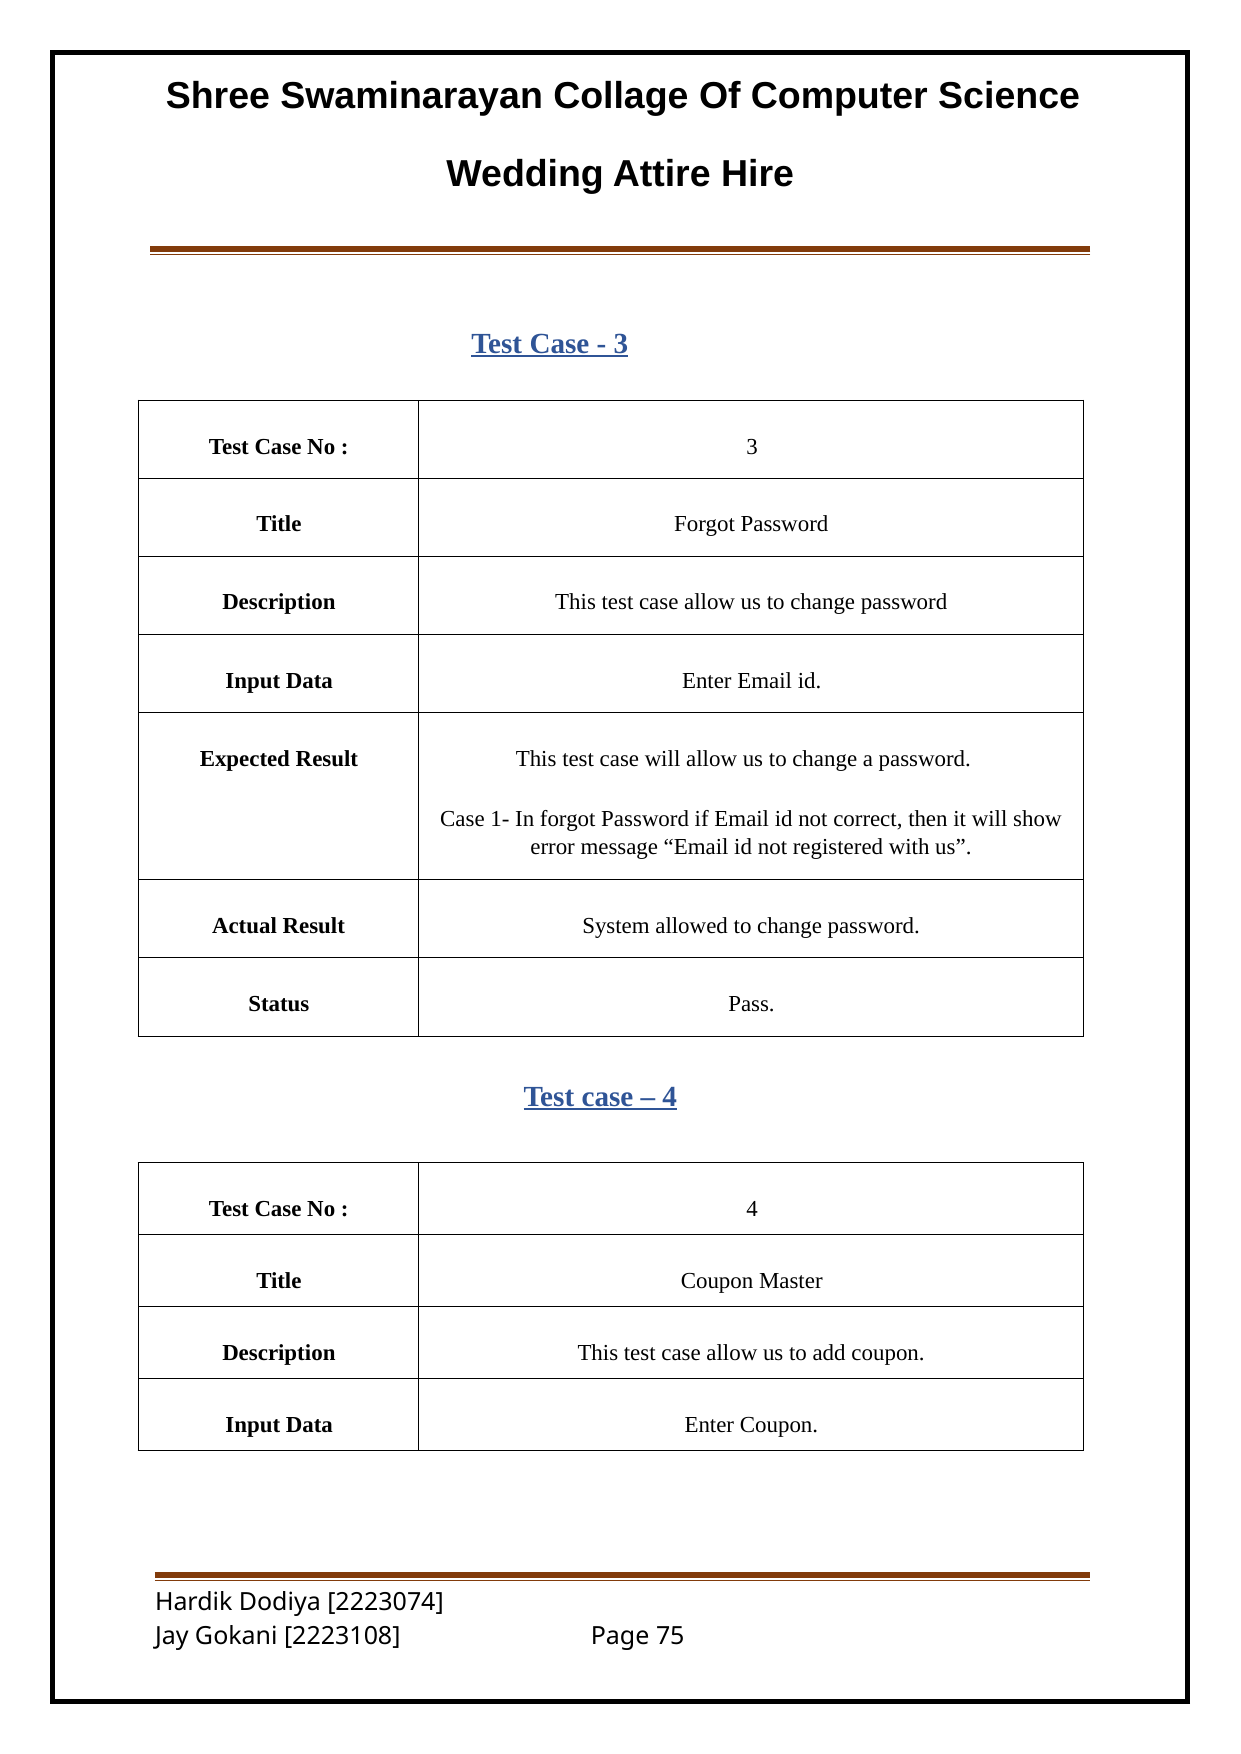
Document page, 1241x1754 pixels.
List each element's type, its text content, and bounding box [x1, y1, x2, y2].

table_cell Expected Result [139, 713, 418, 879]
table_cell Description [139, 557, 418, 634]
table_cell This test case will allow us to change a password. Case 1- In forgot Password if Email id not correct, then it will show error message “Email id not registered with us”. [419, 713, 1083, 879]
table_cell Enter Email id. [419, 635, 1083, 712]
table_cell Forgot Password [419, 479, 1083, 556]
table_cell Coupon Master [419, 1235, 1083, 1306]
table_cell Input Data [139, 635, 418, 712]
table_header 3 [419, 401, 1083, 477]
table_cell Title [139, 479, 418, 556]
table_header 4 [419, 1163, 1083, 1234]
table_cell Title [139, 1235, 418, 1306]
table_header Test Case No : [139, 401, 418, 477]
table_header Test Case No : [139, 1163, 418, 1234]
text Test Case - 3 [150, 326, 628, 360]
table_cell This test case allow us to change password [419, 557, 1083, 634]
table_cell This test case allow us to add coupon. [419, 1307, 1083, 1378]
table_cell Input Data [139, 1379, 418, 1450]
table_cell Actual Result [139, 880, 418, 957]
table_cell Description [139, 1307, 418, 1378]
table_cell Status [139, 958, 418, 1036]
table_cell System allowed to change password. [419, 880, 1083, 957]
text Test case – 4 [150, 1079, 677, 1112]
table_cell Enter Coupon. [419, 1379, 1083, 1450]
table_cell Pass. [419, 958, 1083, 1036]
